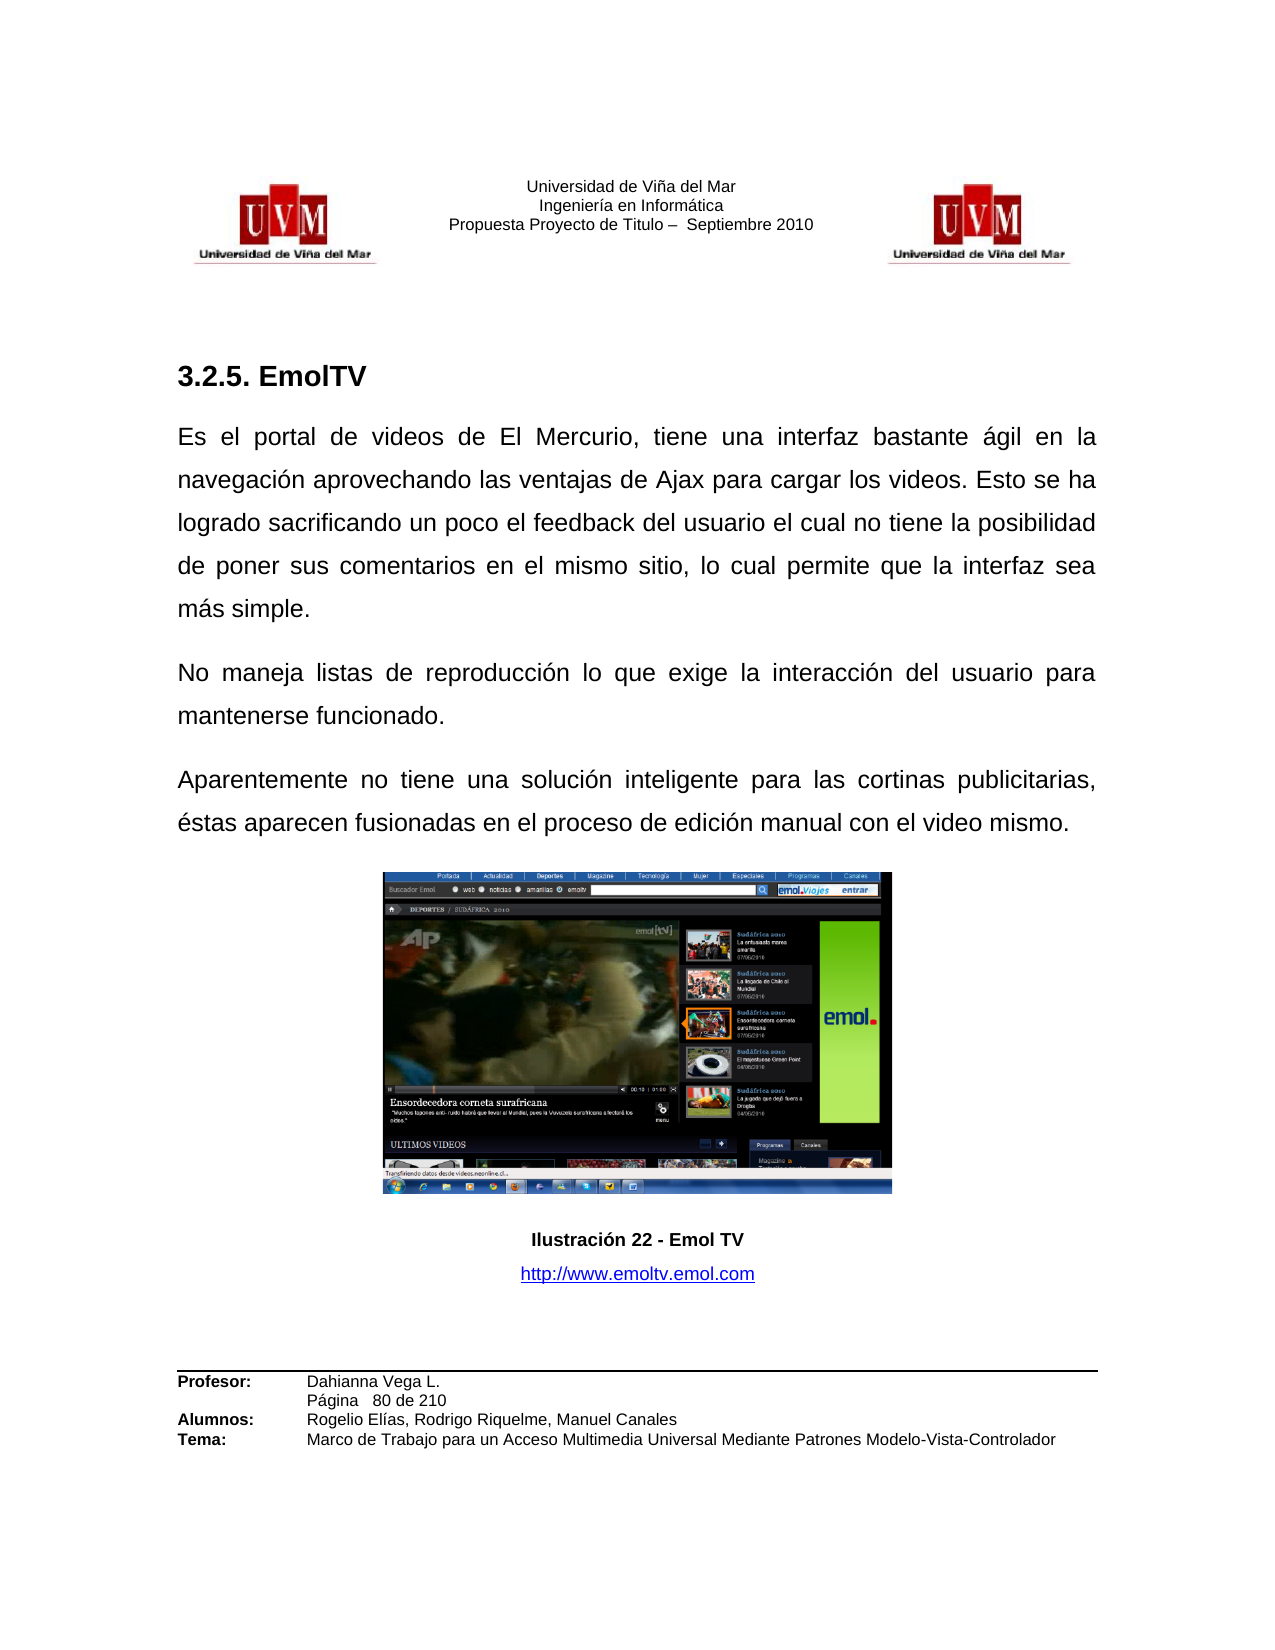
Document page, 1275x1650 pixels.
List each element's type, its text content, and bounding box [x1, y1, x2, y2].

text No maneja listas de reproducción lo que exige la interacción del usuario para mantenerse funcionado. [177, 658, 1098, 730]
text Es el portal de videos de El Mercurio, tiene una interfaz bastante ágil en la navegación aprovechando las ventajas de Ajax para cargar los videos. Esto se ha logrado sacrificando un poco el feedback del usuario el cual no tiene la posibilidad de poner sus comentarios en el mismo sitio, lo cual permite que la interfaz sea más simple. [177, 422, 1098, 623]
subtitle 3.2.5. EmolTV [177, 359, 1098, 392]
picture [382, 872, 893, 1194]
picture [177, 176, 390, 267]
picture [871, 176, 1084, 267]
text http://www.emoltv.emol.com [177, 1263, 1098, 1284]
text Ilustración 22 - Emol TV [177, 1229, 1098, 1251]
text Aparentemente no tiene una solución inteligente para las cortinas publicitarias, éstas aparecen fusionadas en el proceso de edición manual con el video mismo. [177, 765, 1098, 837]
